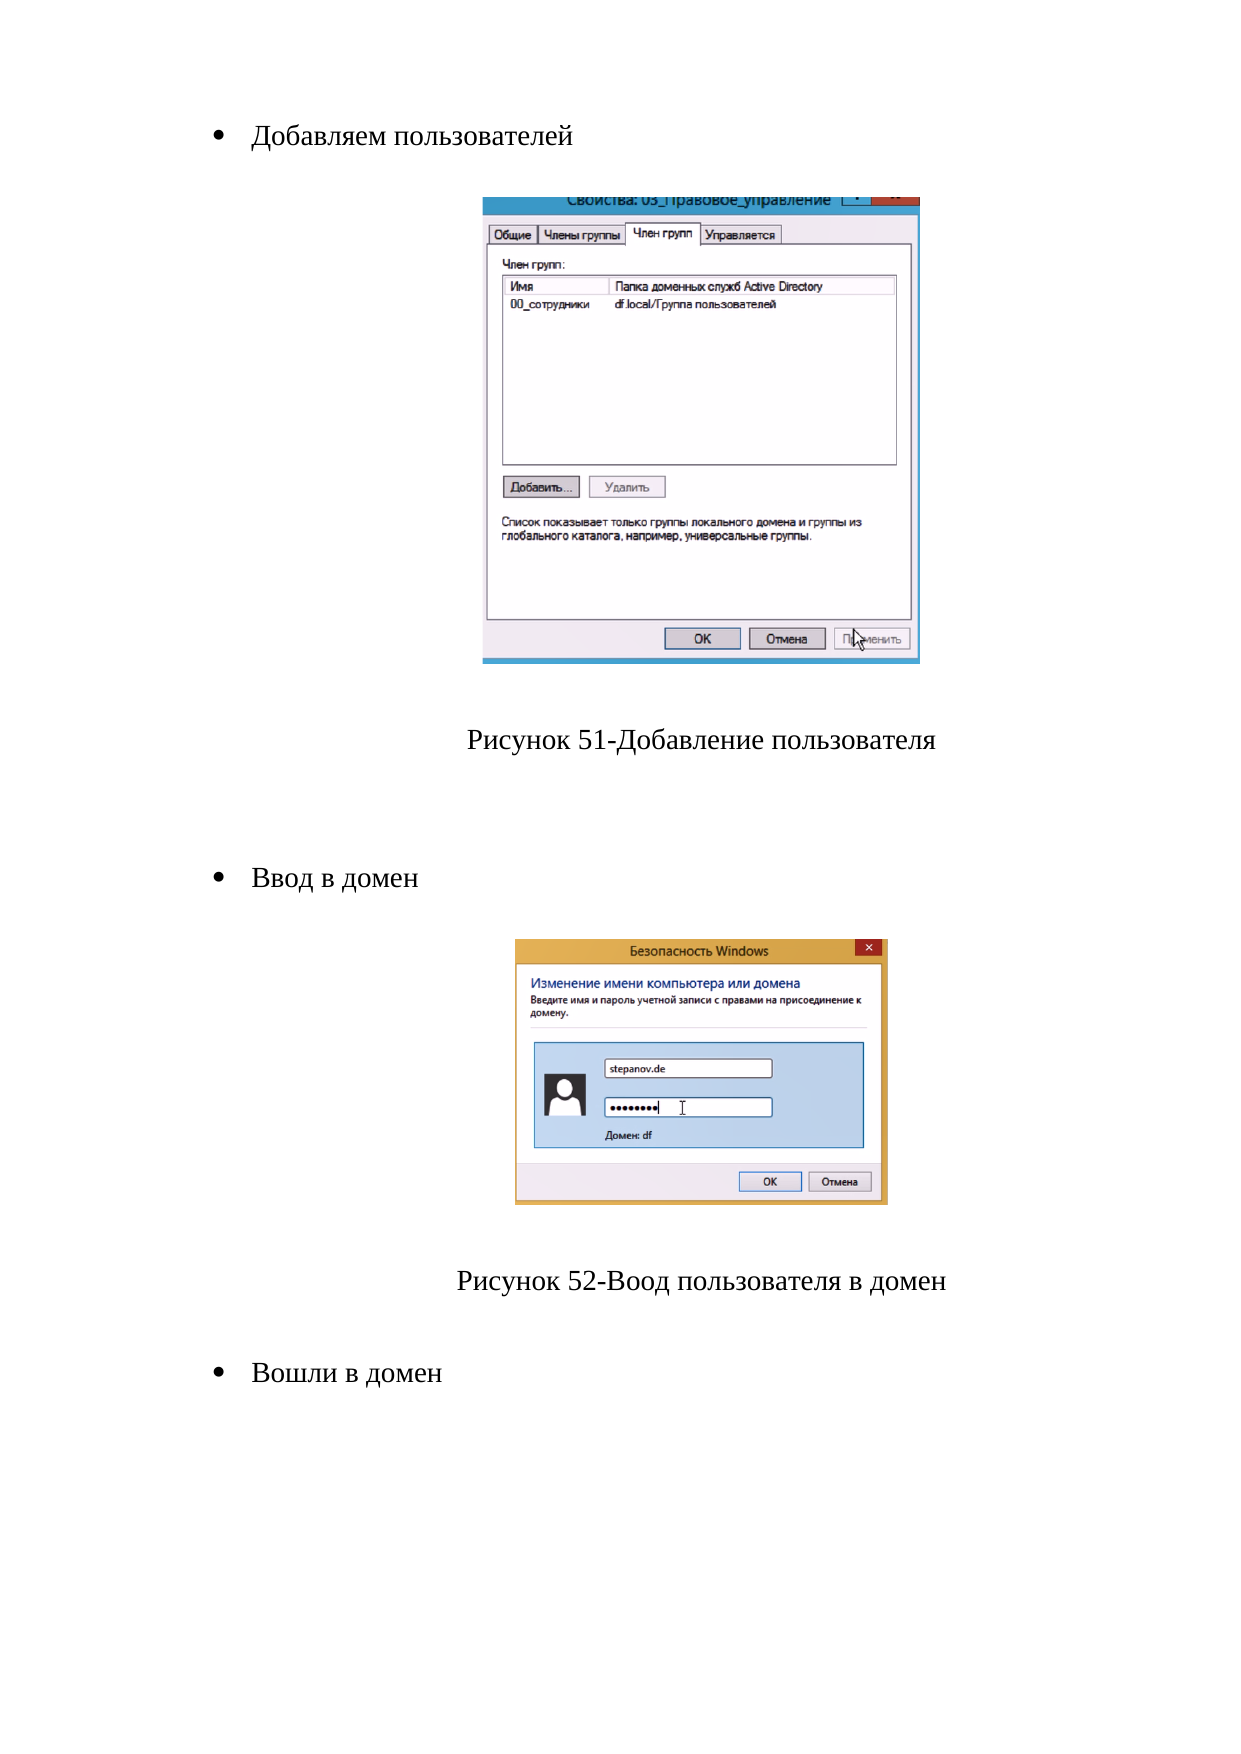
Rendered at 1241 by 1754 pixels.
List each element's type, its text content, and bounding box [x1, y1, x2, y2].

text Рисунок 51-Добавление пользователя [251, 722, 1152, 755]
picture [482, 197, 920, 664]
list Ввод в домен [213, 860, 1152, 894]
list Вошли в домен [213, 1355, 1152, 1389]
list Добавляем пользователей [213, 118, 1152, 152]
picture [515, 939, 888, 1205]
text Рисунок 52-Воод пользователя в домен [251, 1263, 1152, 1297]
